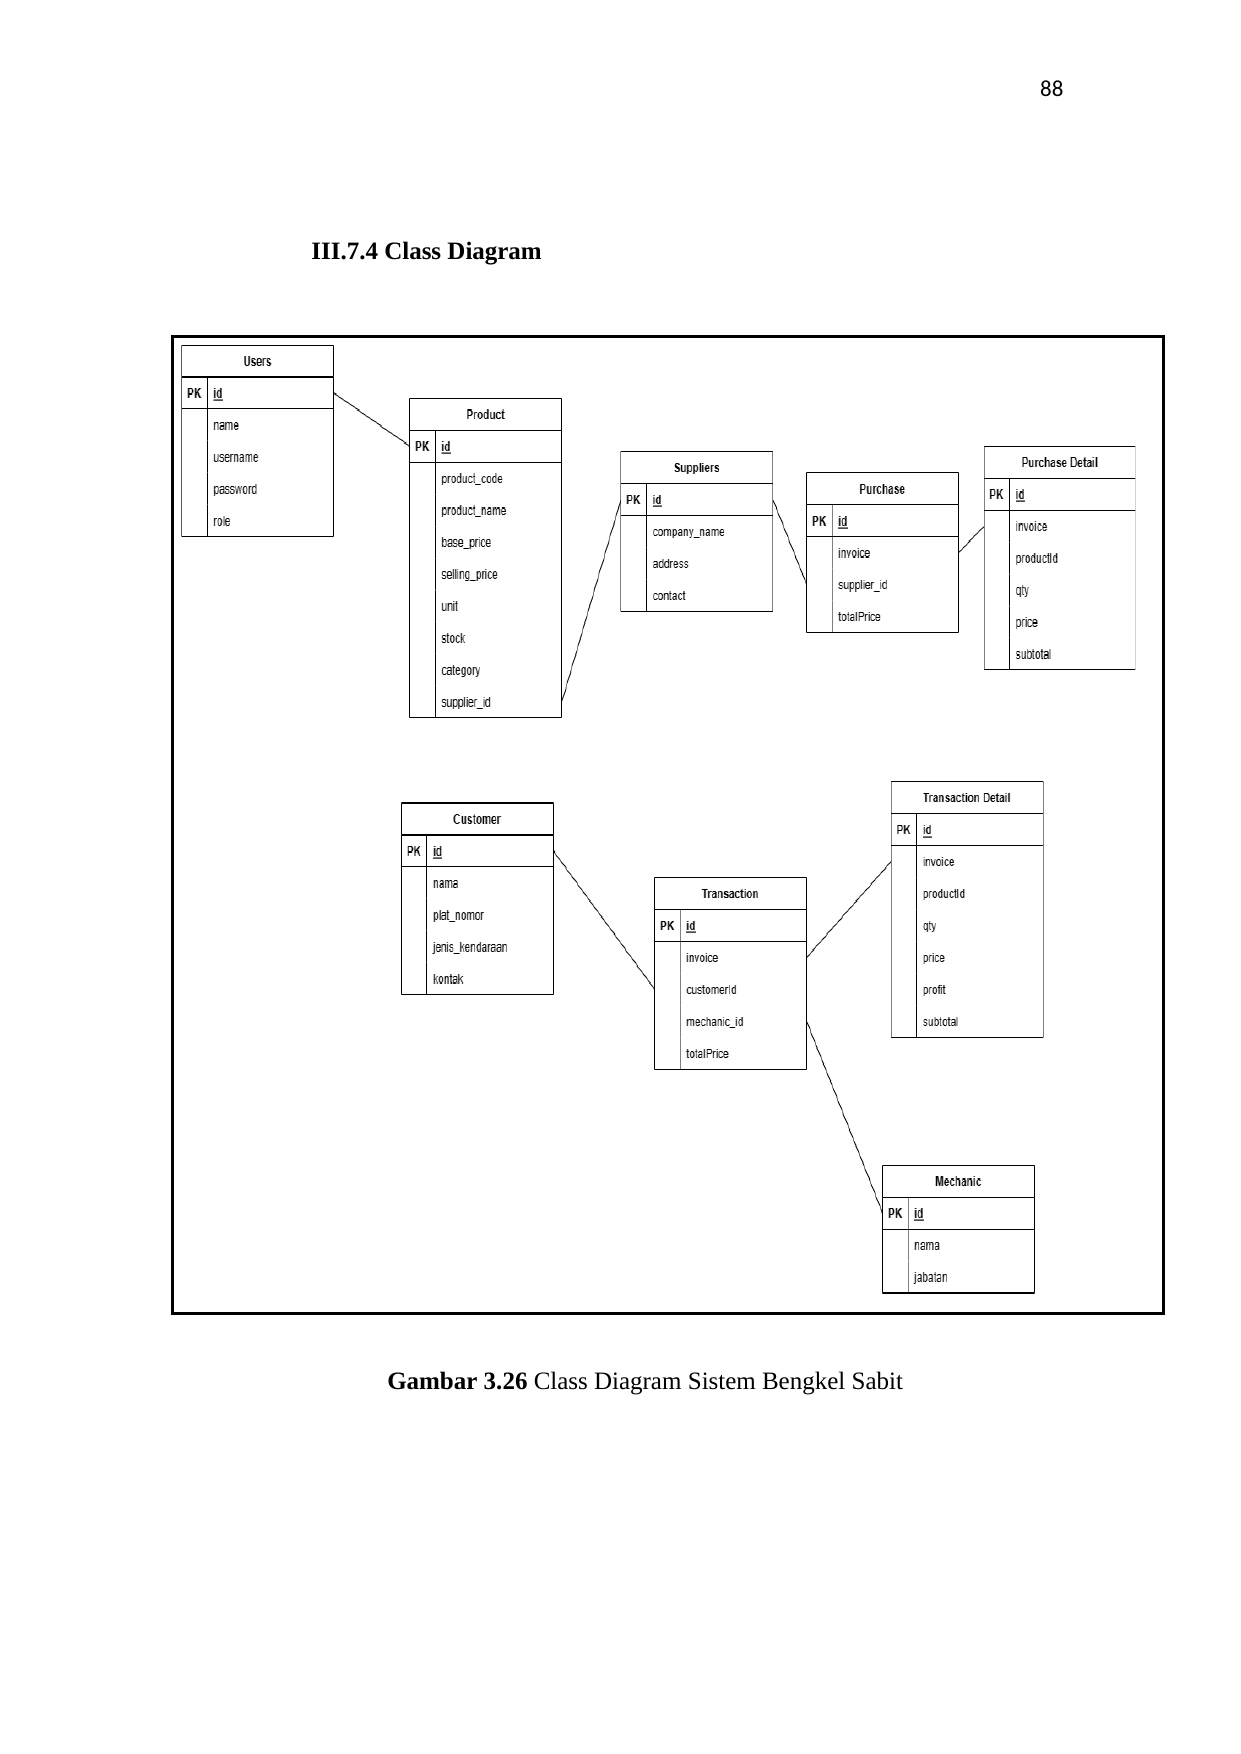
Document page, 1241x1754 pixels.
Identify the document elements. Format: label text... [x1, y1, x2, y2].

subtitle Class Diagram [311, 236, 1063, 265]
picture [181, 345, 1136, 1294]
